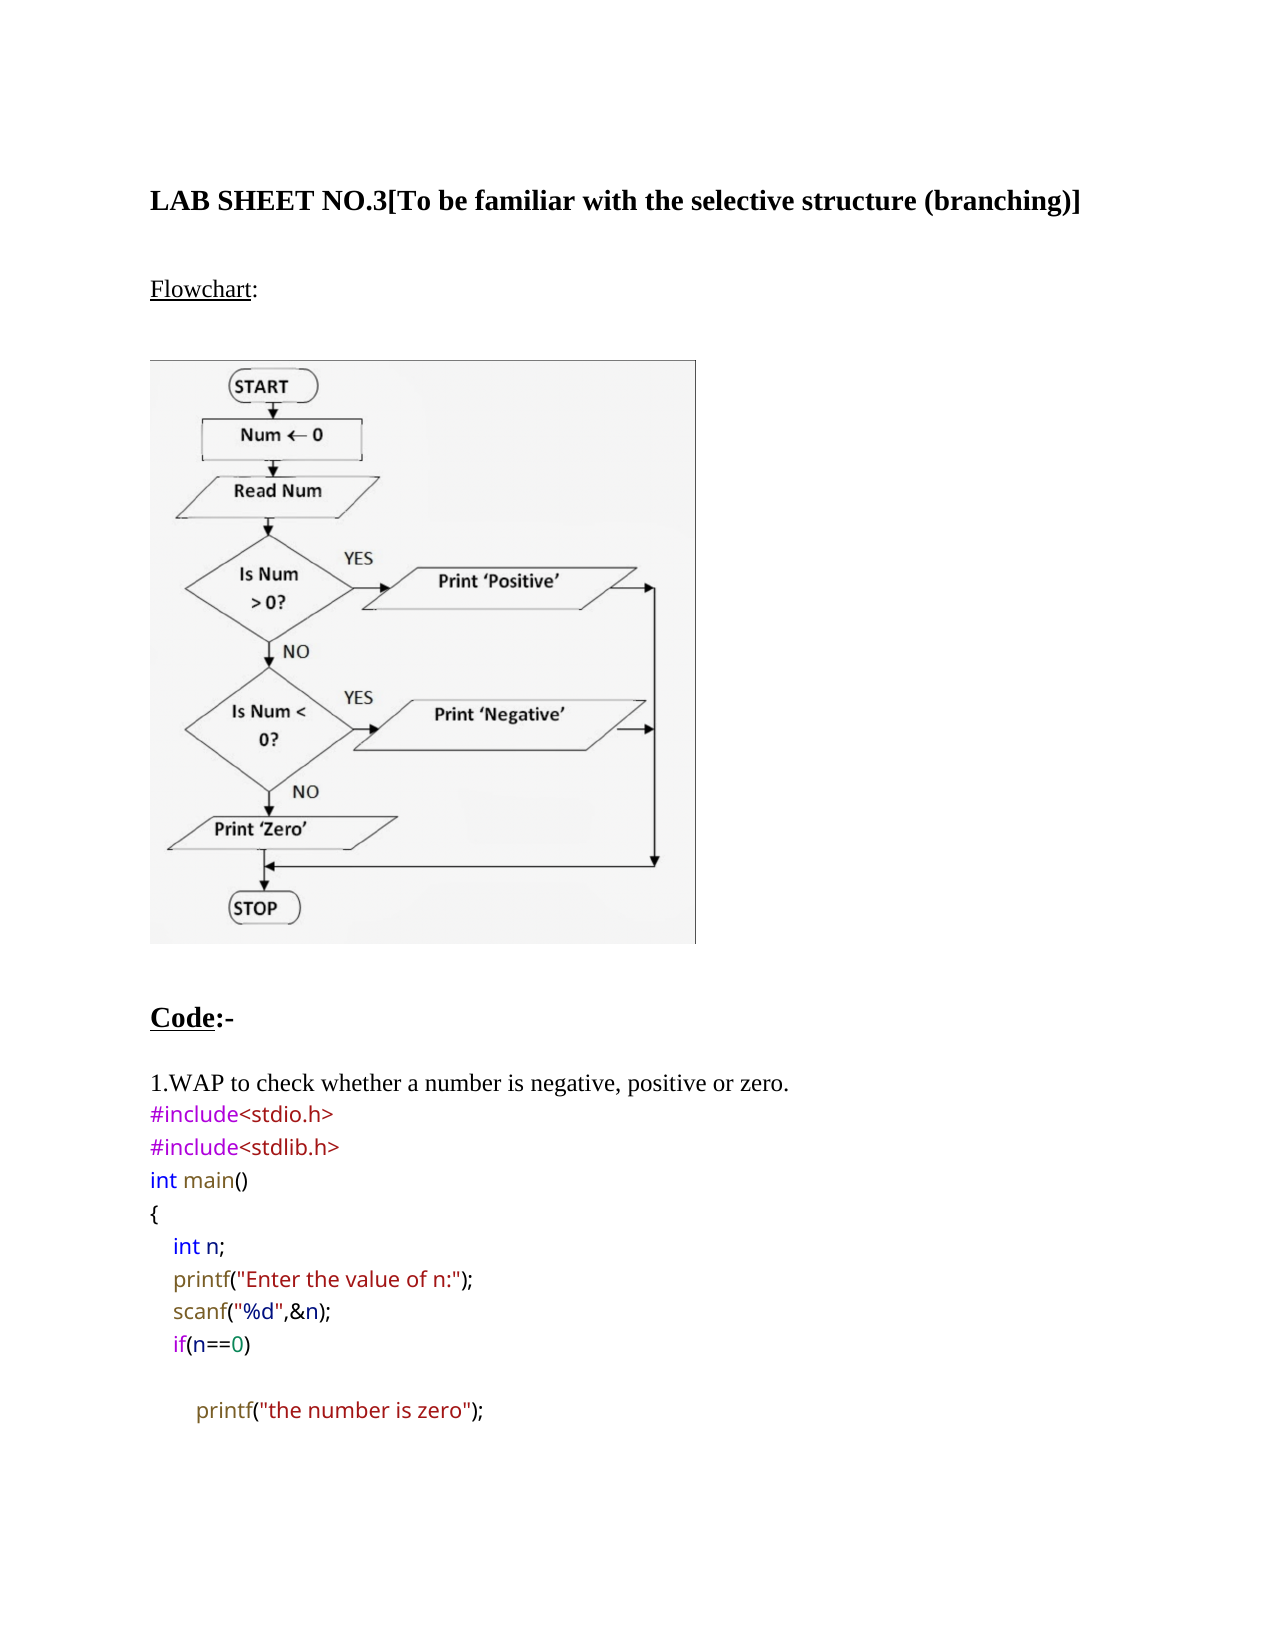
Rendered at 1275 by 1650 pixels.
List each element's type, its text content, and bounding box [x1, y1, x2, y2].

text printf("the number is zero"); [150, 1392, 1125, 1424]
text Flowchart: [150, 274, 1125, 303]
text #include<stdio.h> [150, 1096, 1125, 1129]
text #include<stdlib.h> [150, 1129, 1125, 1162]
text Code:- [150, 1001, 1125, 1034]
text { [150, 1195, 1125, 1228]
picture [150, 360, 696, 944]
text scanf("%d",&n); [150, 1293, 1125, 1326]
text 1.WAP to check whether a number is negative, positive or zero. [150, 1068, 1125, 1096]
text LAB SHEET NO.3[To be familiar with the selective structure (branching)] [150, 183, 1125, 217]
text if(n==0) [150, 1326, 1125, 1359]
text int main() [150, 1162, 1125, 1195]
text printf("Enter the value of n:"); [150, 1261, 1125, 1293]
text int n; [150, 1228, 1125, 1261]
